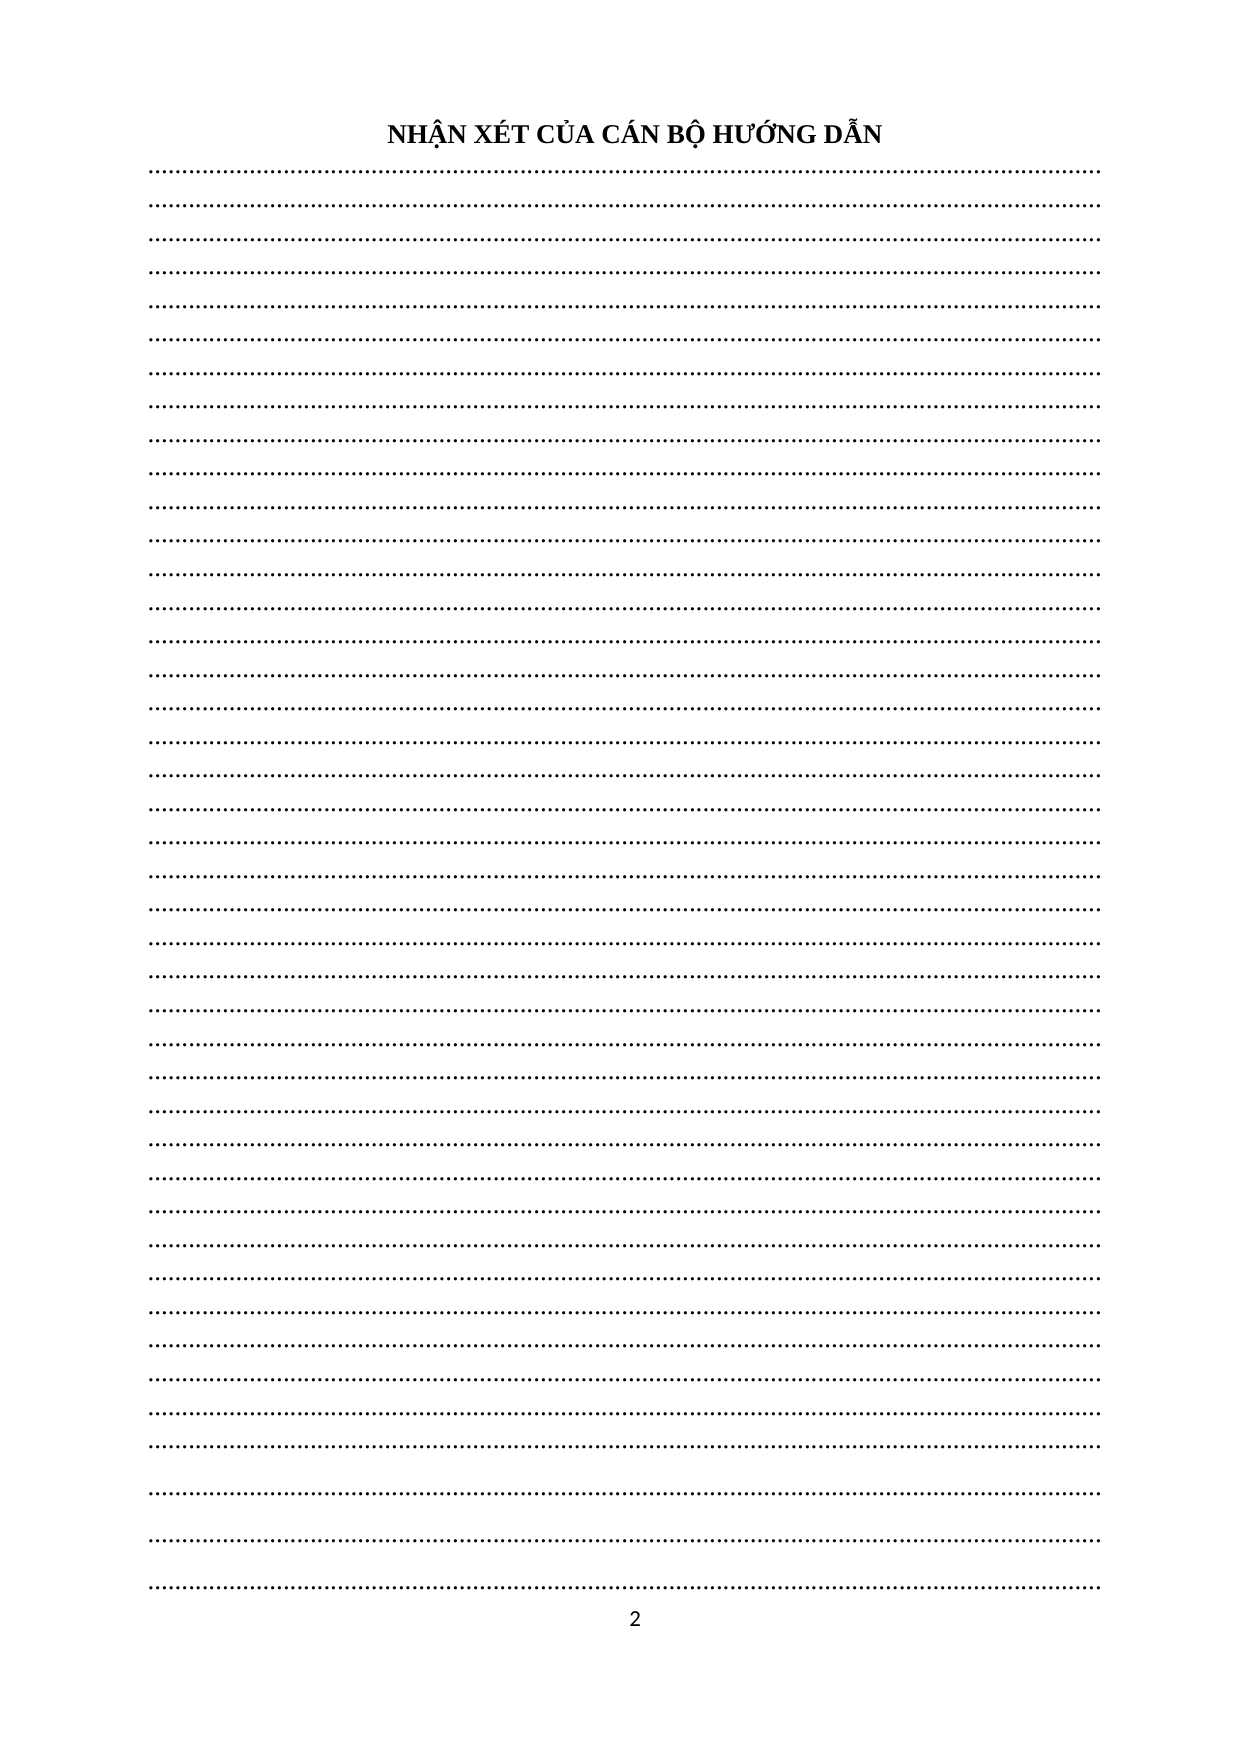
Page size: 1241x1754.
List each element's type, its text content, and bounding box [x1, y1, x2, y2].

text NHẬN XÉT CỦA CÁN BỘ HƯỚNG DẪN [148, 118, 1122, 149]
